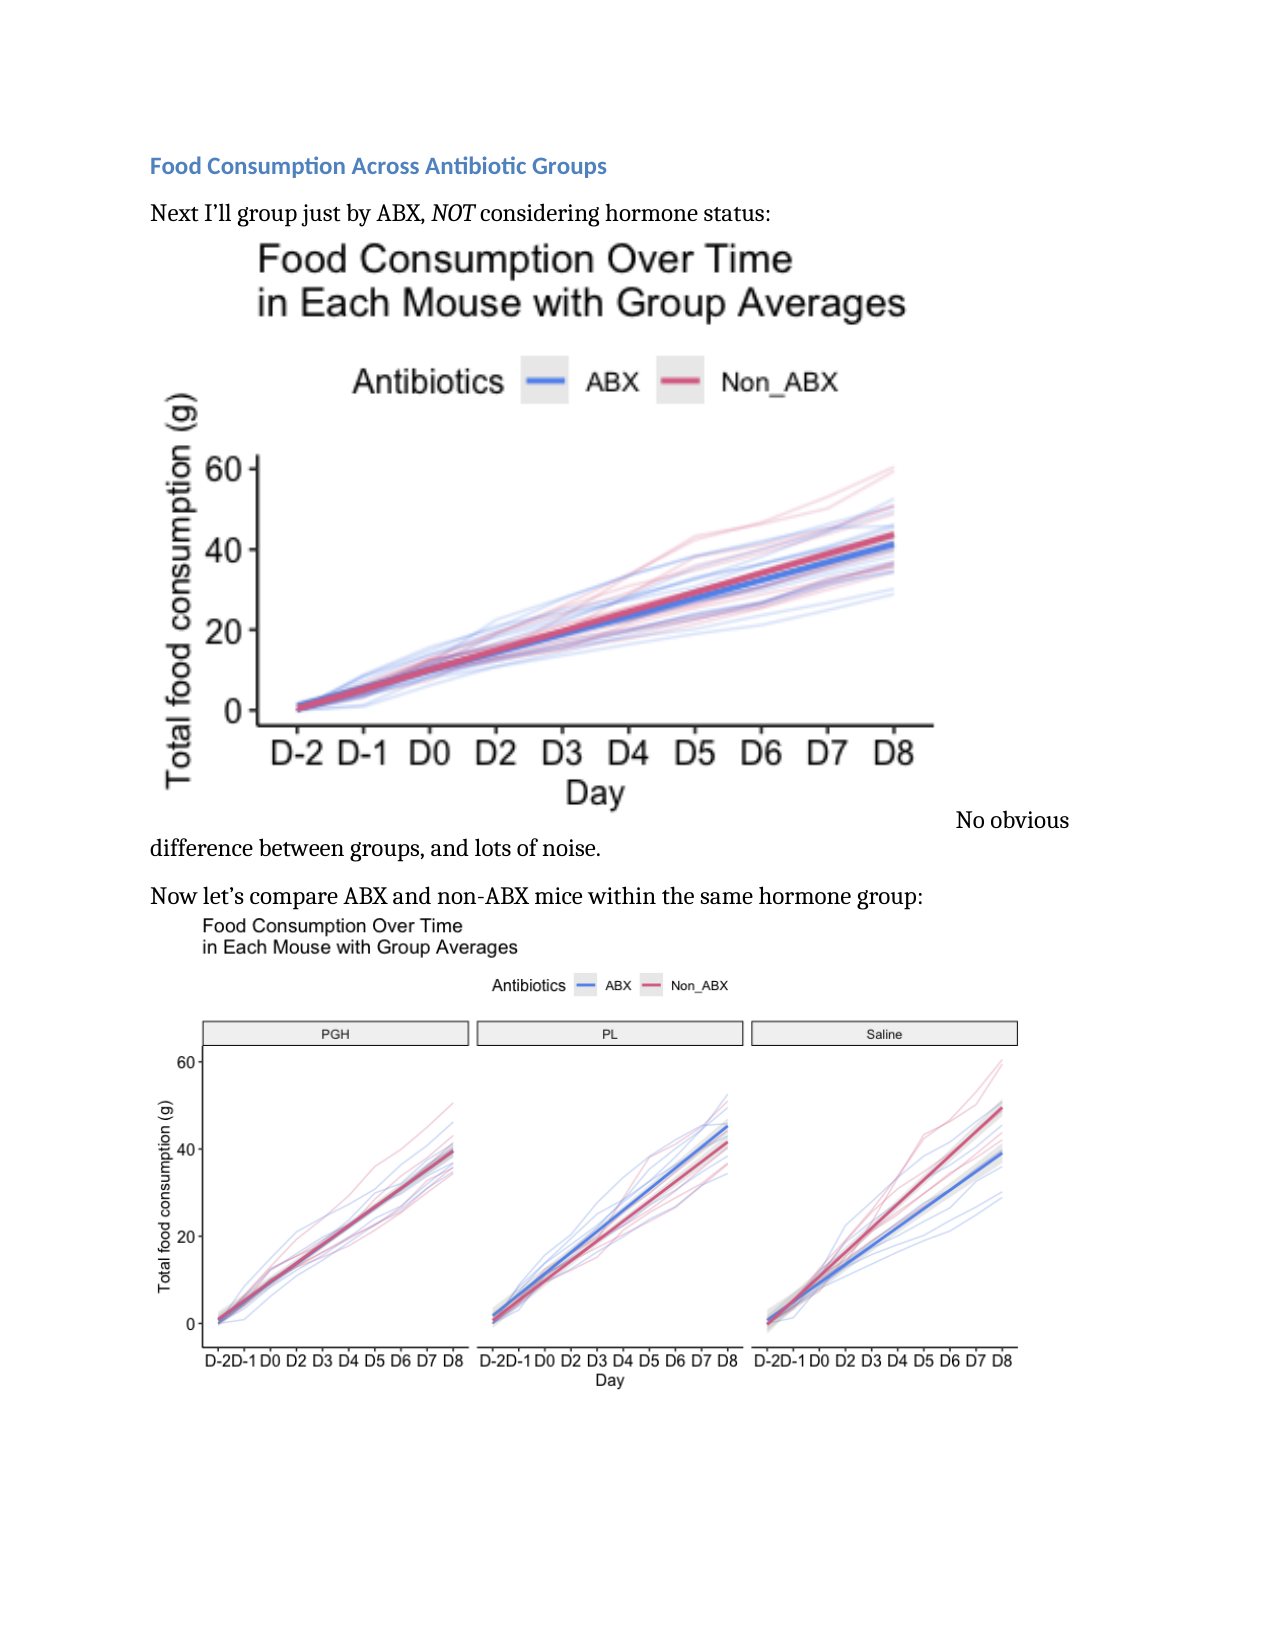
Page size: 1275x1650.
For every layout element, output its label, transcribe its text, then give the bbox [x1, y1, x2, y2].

picture [150, 228, 951, 828]
picture [150, 910, 1025, 1397]
subtitle Food Consumption Across Antibiotic Groups [150, 150, 1125, 181]
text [150, 882, 1125, 1397]
